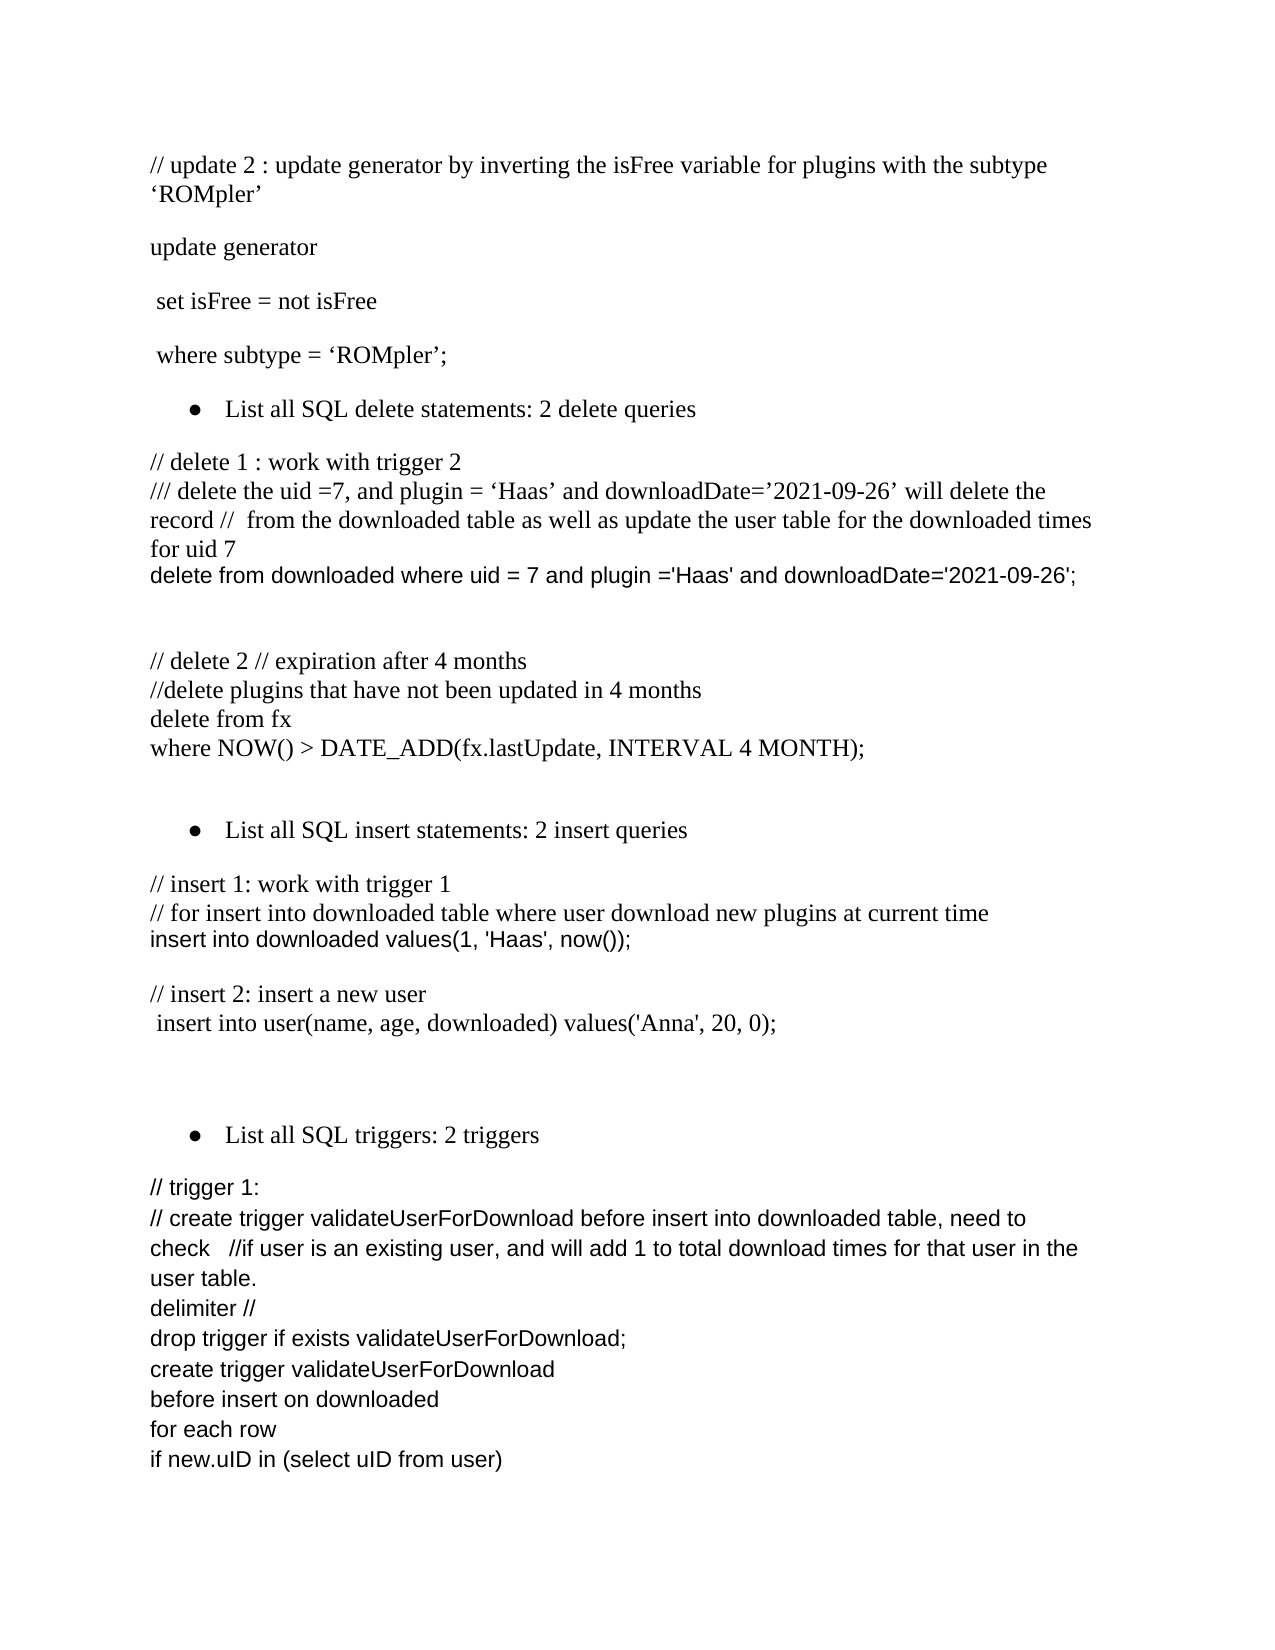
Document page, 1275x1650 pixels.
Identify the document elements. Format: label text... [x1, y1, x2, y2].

text insert into user(name, age, downloaded) values('Anna', 20, 0); [150, 1008, 1125, 1037]
text // insert 2: insert a new user [150, 979, 1125, 1008]
list List all SQL delete statements: 2 delete queries [187, 394, 1125, 422]
text where subtype = ‘ROMpler’; [150, 340, 1125, 369]
text //delete plugins that have not been updated in 4 months [150, 675, 1125, 704]
text // for insert into downloaded table where user download new plugins at current time [150, 898, 1125, 926]
text /// delete the uid =7, and plugin = ‘Haas’ and downloadDate=’2021-09-26’ will delete the record // from the downloaded table as well as update the user table for the downloaded times for uid 7 [150, 476, 1125, 562]
text if new.uID in (select uID from user) [150, 1446, 1125, 1472]
text insert into downloaded values(1, 'Haas', now()); [150, 926, 1125, 953]
text // delete 2 // expiration after 4 months [150, 646, 1125, 675]
text create trigger validateUserForDownload [150, 1356, 1125, 1382]
text update generator [150, 232, 1125, 261]
text where NOW() > DATE_ADD(fx.lastUpdate, INTERVAL 4 MONTH); [150, 733, 1125, 761]
text set isFree = not isFree [150, 286, 1125, 315]
text delete from fx [150, 704, 1125, 733]
text drop trigger if exists validateUserForDownload; [150, 1325, 1125, 1352]
text for each row [150, 1416, 1125, 1442]
list List all SQL triggers: 2 triggers [187, 1121, 1125, 1149]
text // insert 1: work with trigger 1 [150, 869, 1125, 898]
text delimiter // [150, 1295, 1125, 1321]
text // update 2 : update generator by inverting the isFree variable for plugins with the subtype ‘ROMpler’ [150, 150, 1125, 207]
text // create trigger validateUserForDownload before insert into downloaded table, need to check //if user is an existing user, and will add 1 to total download times for that user in the user table. [150, 1204, 1125, 1291]
text delete from downloaded where uid = 7 and plugin ='Haas' and downloadDate='2021-09-26'; [150, 562, 1125, 589]
text // delete 1 : work with trigger 2 [150, 447, 1125, 476]
list List all SQL insert statements: 2 insert queries [187, 815, 1125, 844]
text before insert on downloaded [150, 1386, 1125, 1412]
text // trigger 1: [150, 1174, 1125, 1201]
